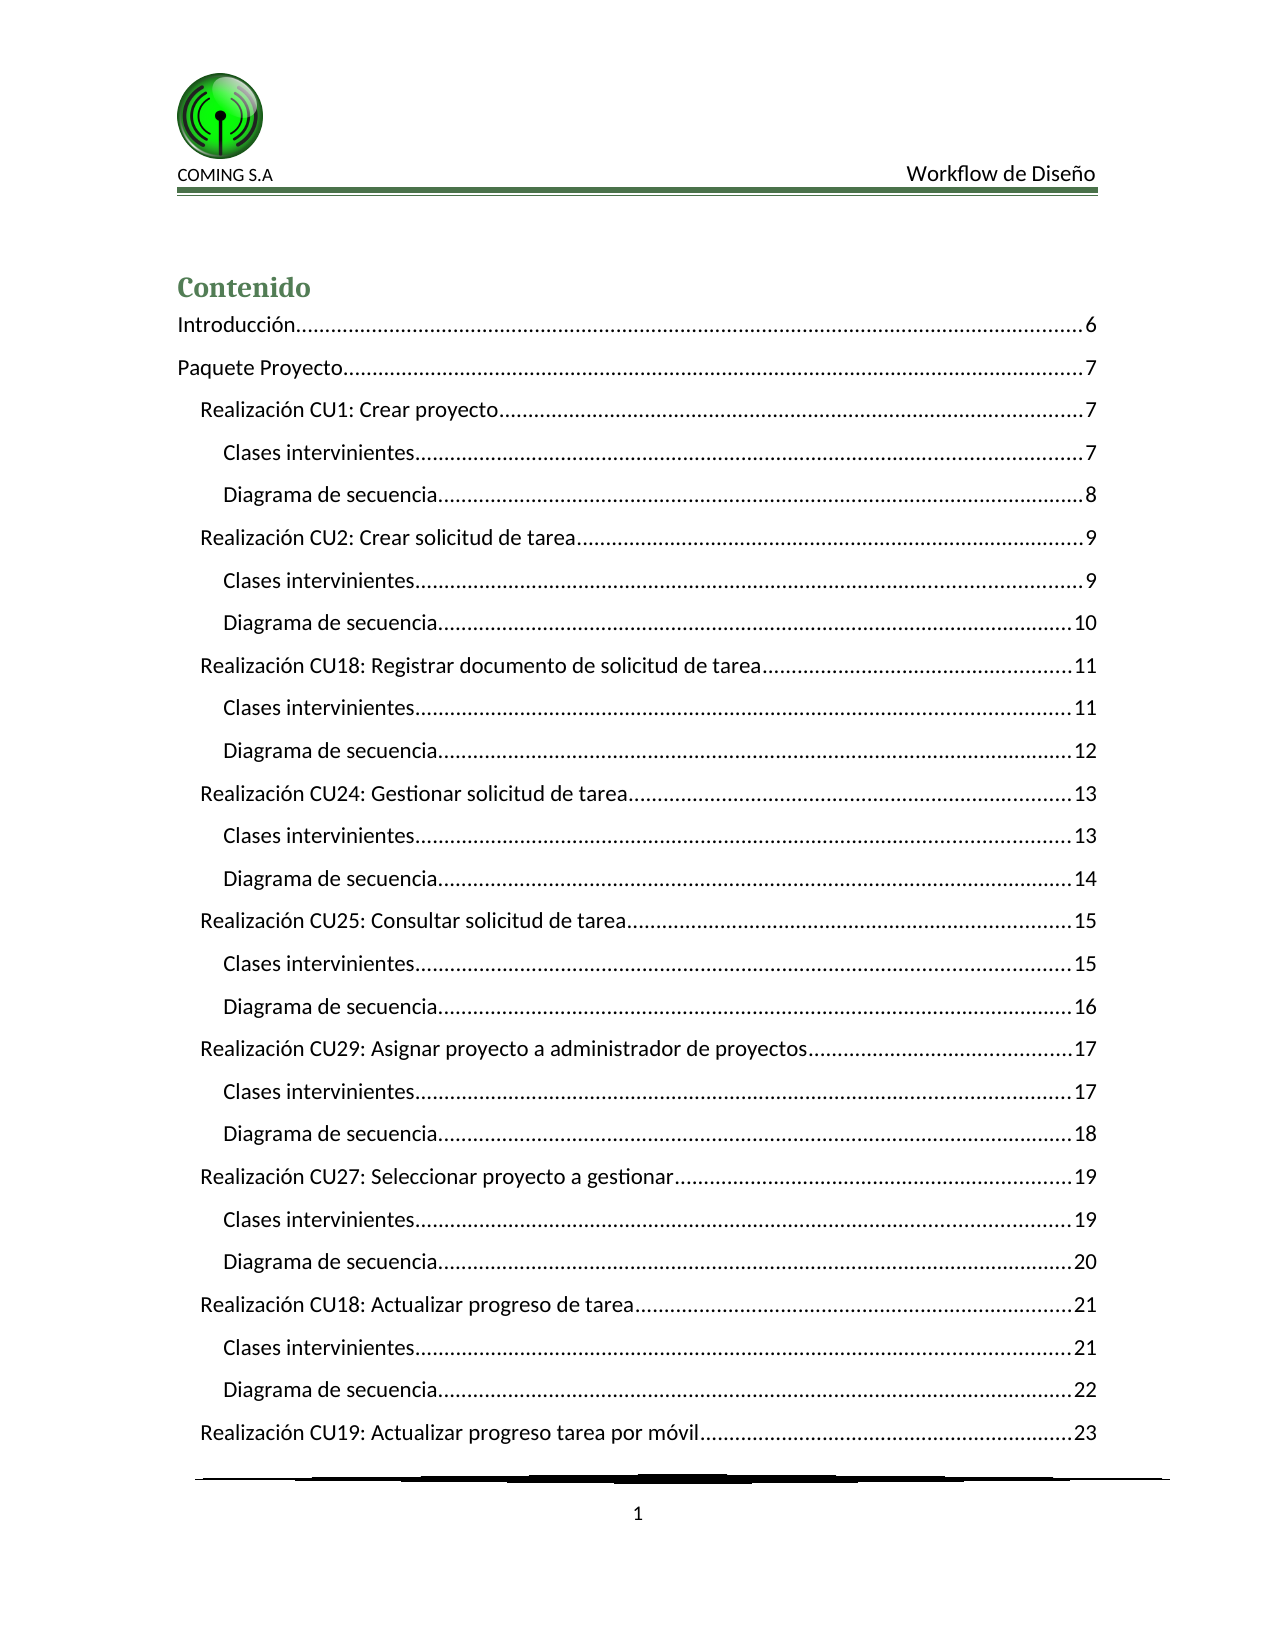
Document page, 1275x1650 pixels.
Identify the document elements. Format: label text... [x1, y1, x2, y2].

text Diagrama de secuencia 18 [223, 1119, 1098, 1148]
text Clases intervinientes 21 [223, 1333, 1098, 1361]
text Realización CU24: Gestionar solicitud de tarea 13 [200, 779, 1098, 807]
text Paquete Proyecto 7 [177, 353, 1098, 381]
text Clases intervinientes 13 [223, 821, 1098, 849]
text Realización CU1: Crear proyecto 7 [200, 395, 1098, 423]
text Diagrama de secuencia 14 [223, 864, 1098, 892]
text Clases intervinientes 9 [223, 566, 1098, 594]
text Clases intervinientes 17 [223, 1077, 1098, 1105]
text Clases intervinientes 7 [223, 438, 1098, 466]
text Diagrama de secuencia 12 [223, 736, 1098, 764]
text Realización CU19: Actualizar progreso tarea por móvil 23 [200, 1418, 1098, 1446]
text Realización CU18: Actualizar progreso de tarea 21 [200, 1290, 1098, 1318]
text Realización CU18: Registrar documento de solicitud de tarea 11 [200, 651, 1098, 679]
text Realización CU2: Crear solicitud de tarea 9 [200, 523, 1098, 551]
text Diagrama de secuencia 16 [223, 992, 1098, 1020]
text Introducción 6 [177, 310, 1098, 338]
text Diagrama de secuencia 20 [223, 1247, 1098, 1275]
text Realización CU27: Seleccionar proyecto a gestionar 19 [200, 1162, 1098, 1190]
text Clases intervinientes 19 [223, 1205, 1098, 1233]
subtitle Contenido [177, 272, 1098, 305]
text Diagrama de secuencia 10 [223, 608, 1098, 636]
text Diagrama de secuencia 22 [223, 1375, 1098, 1403]
text Clases intervinientes 11 [223, 693, 1098, 722]
text Realización CU25: Consultar solicitud de tarea 15 [200, 907, 1098, 934]
picture [177, 73, 263, 159]
text Realización CU29: Asignar proyecto a administrador de proyectos 17 [200, 1034, 1098, 1062]
text Diagrama de secuencia 8 [223, 481, 1098, 508]
text Clases intervinientes 15 [223, 949, 1098, 977]
